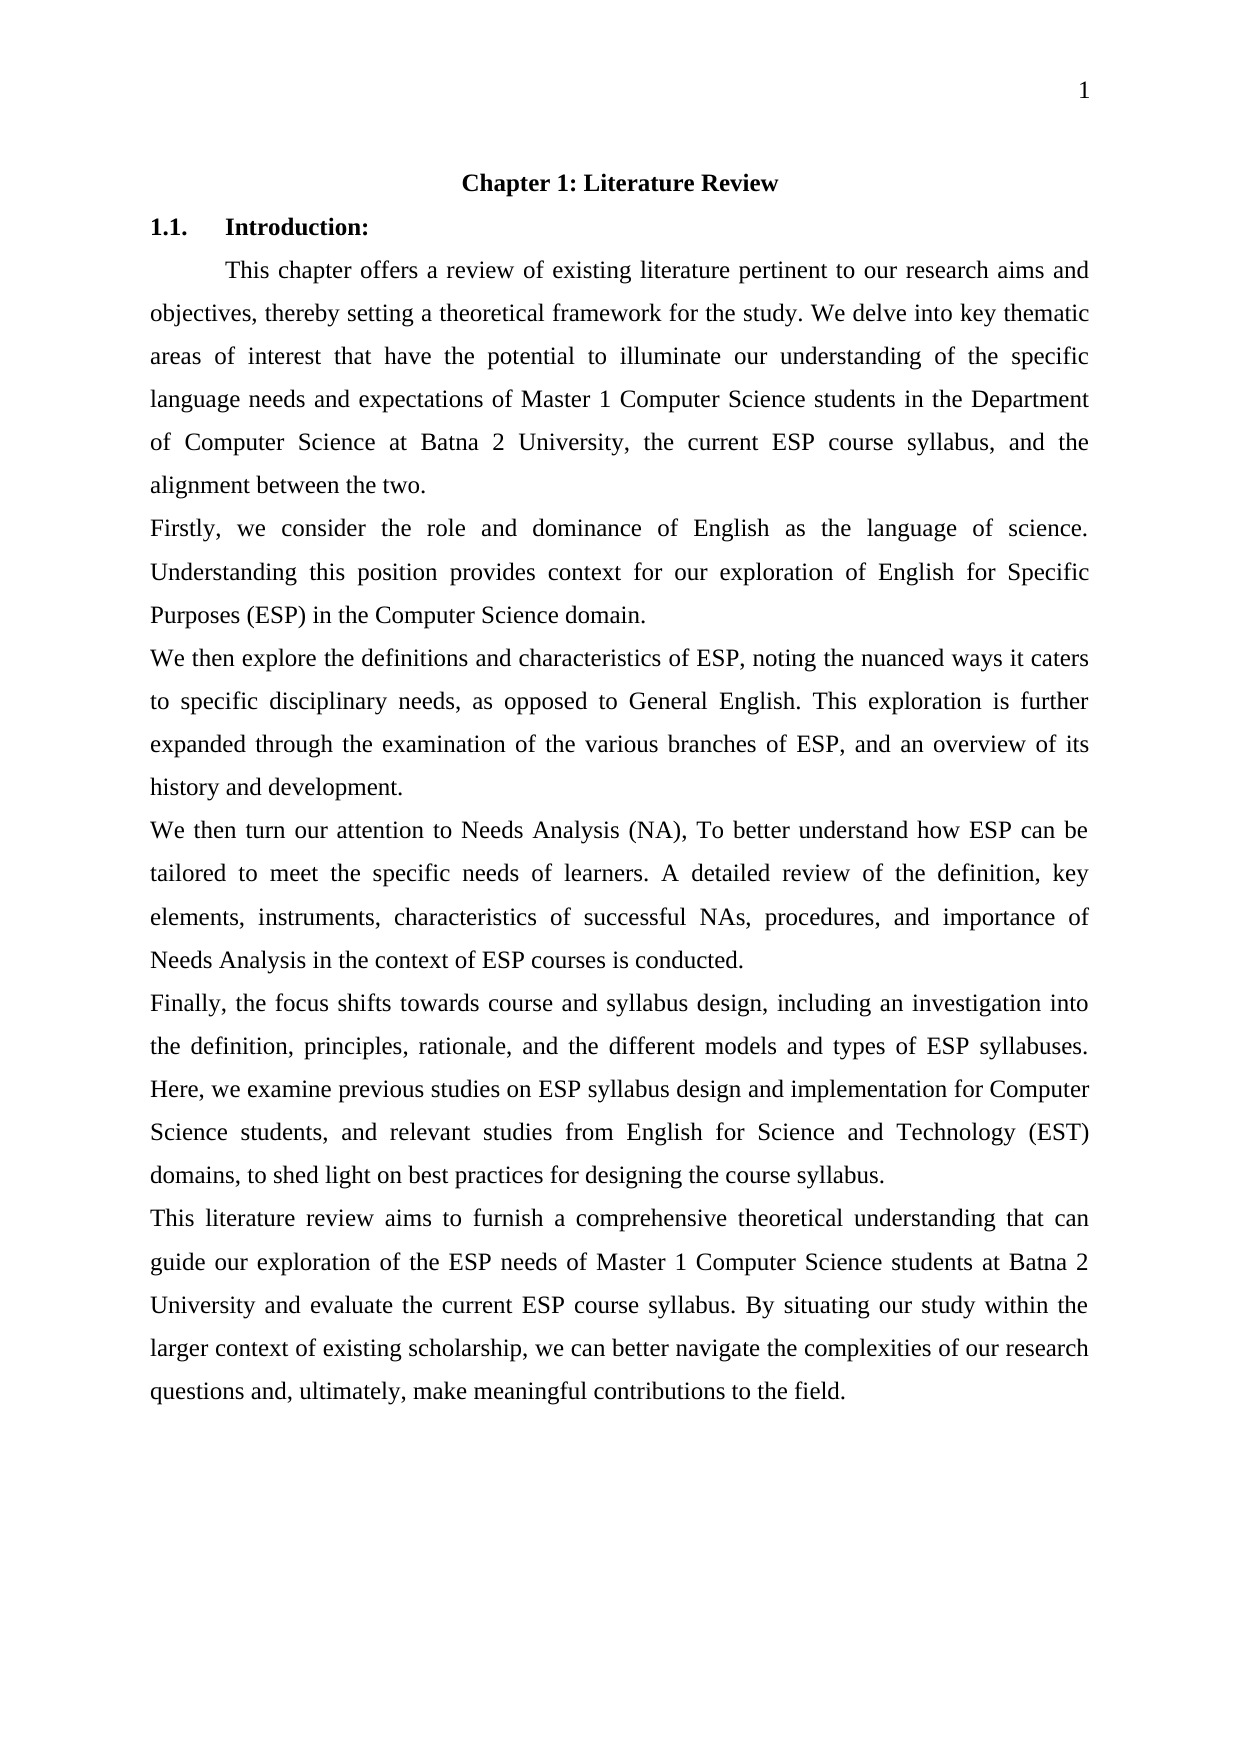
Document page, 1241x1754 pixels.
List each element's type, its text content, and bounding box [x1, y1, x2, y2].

subtitle Introduction: [150, 212, 1090, 240]
subtitle Chapter 1: Literature Review [150, 168, 1090, 197]
text We then explore the definitions and characteristics of ESP, noting the nuanced ways it caters to specific disciplinary needs, as opposed to General English. This exploration is further expanded through the examination of the various branches of ESP, and an overview of its history and development. [150, 643, 1090, 801]
text Finally, the focus shifts towards course and syllabus design, including an investigation into the definition, principles, rationale, and the different models and types of ESP syllabuses. Here, we examine previous studies on ESP syllabus design and implementation for Computer Science students, and relevant studies from English for Science and Technology (EST) domains, to shed light on best practices for designing the course syllabus. [150, 988, 1090, 1189]
text Firstly, we consider the role and dominance of English as the language of science. Understanding this position provides context for our exploration of English for Specific Purposes (ESP) in the Computer Science domain. [150, 513, 1090, 628]
text This chapter offers a review of existing literature pertinent to our research aims and objectives, thereby setting a theoretical framework for the study. We delve into key thematic areas of interest that have the potential to illuminate our understanding of the specific language needs and expectations of Master 1 Computer Science students in the Department of Computer Science at Batna 2 University, the current ESP course syllabus, and the alignment between the two. [150, 255, 1090, 499]
text This literature review aims to furnish a comprehensive theoretical understanding that can guide our exploration of the ESP needs of Master 1 Computer Science students at Batna 2 University and evaluate the current ESP course syllabus. By situating our study within the larger context of existing scholarship, we can better navigate the complexities of our research questions and, ultimately, make meaningful contributions to the field. [150, 1203, 1090, 1405]
text We then turn our attention to Needs Analysis (NA), To better understand how ESP can be tailored to meet the specific needs of learners. A detailed review of the definition, key elements, instruments, characteristics of successful NAs, procedures, and importance of Needs Analysis in the context of ESP courses is conducted. [150, 815, 1090, 973]
